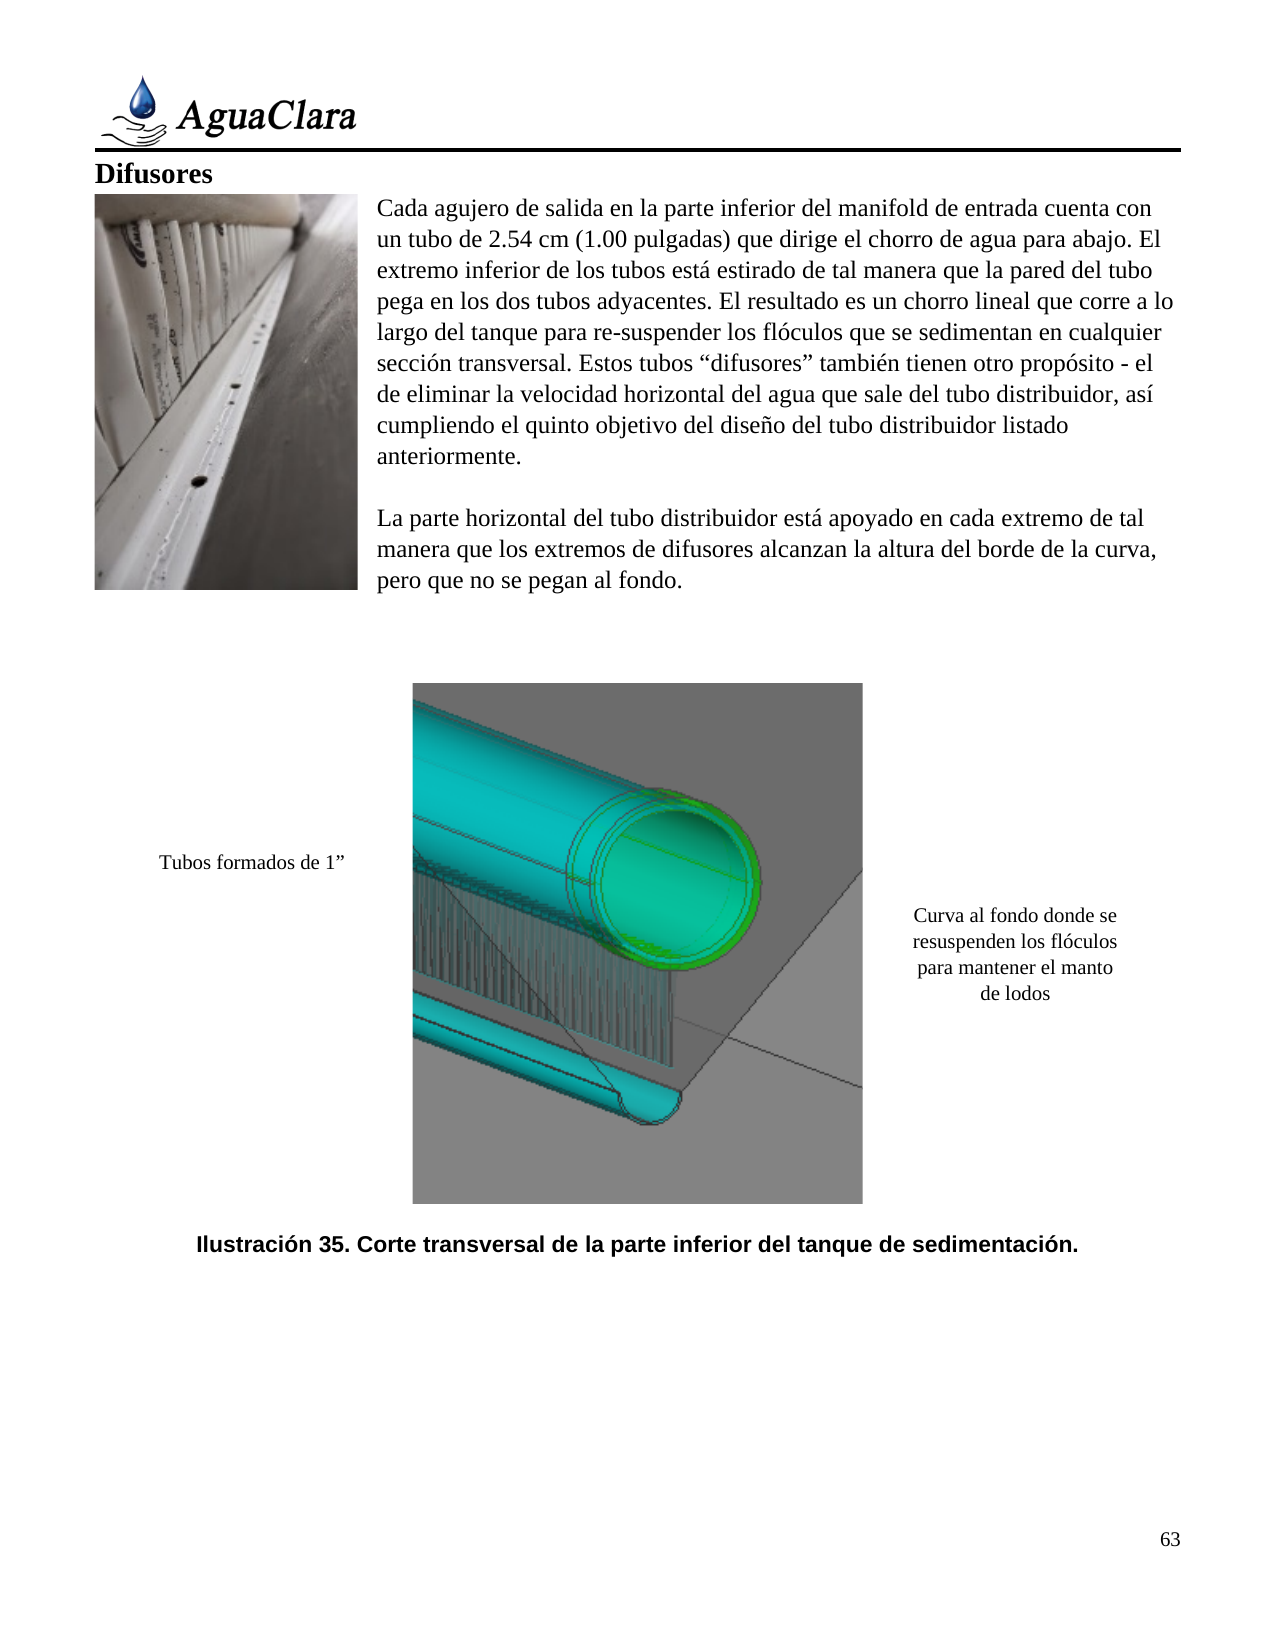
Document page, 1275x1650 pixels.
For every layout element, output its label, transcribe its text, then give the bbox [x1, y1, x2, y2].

text La parte horizontal del tubo distribuidor está apoyado en cada extremo de tal manera que los extremos de difusores alcanzan la altura del borde de la curva, pero que no se pegan al fondo. [94, 503, 1181, 594]
picture [412, 683, 863, 1204]
picture [94, 75, 373, 148]
text Ilustración 35. Corte transversal de la parte inferior del tanque de sedimentación. [94, 1231, 1181, 1257]
picture [94, 194, 358, 590]
text Cada agujero de salida en la parte inferior del manifold de entrada cuenta con un tubo de 2.54 cm (1.00 pulgadas) que dirige el chorro de agua para abajo. El extremo inferior de los tubos está estirado de tal manera que la pared del tubo pega en los dos tubos adyacentes. El resultado es un chorro lineal que corre a lo largo del tanque para re-suspender los flóculos que se sedimentan en cualquier sección transversal. Estos tubos “difusores” también tienen otro propósito - el de eliminar la velocidad horizontal del agua que sale del tubo distribuidor, así cumpliendo el quinto objetivo del diseño del tubo distribuidor listado anteriormente. [94, 193, 1181, 470]
subtitle Difusores [94, 157, 1181, 190]
